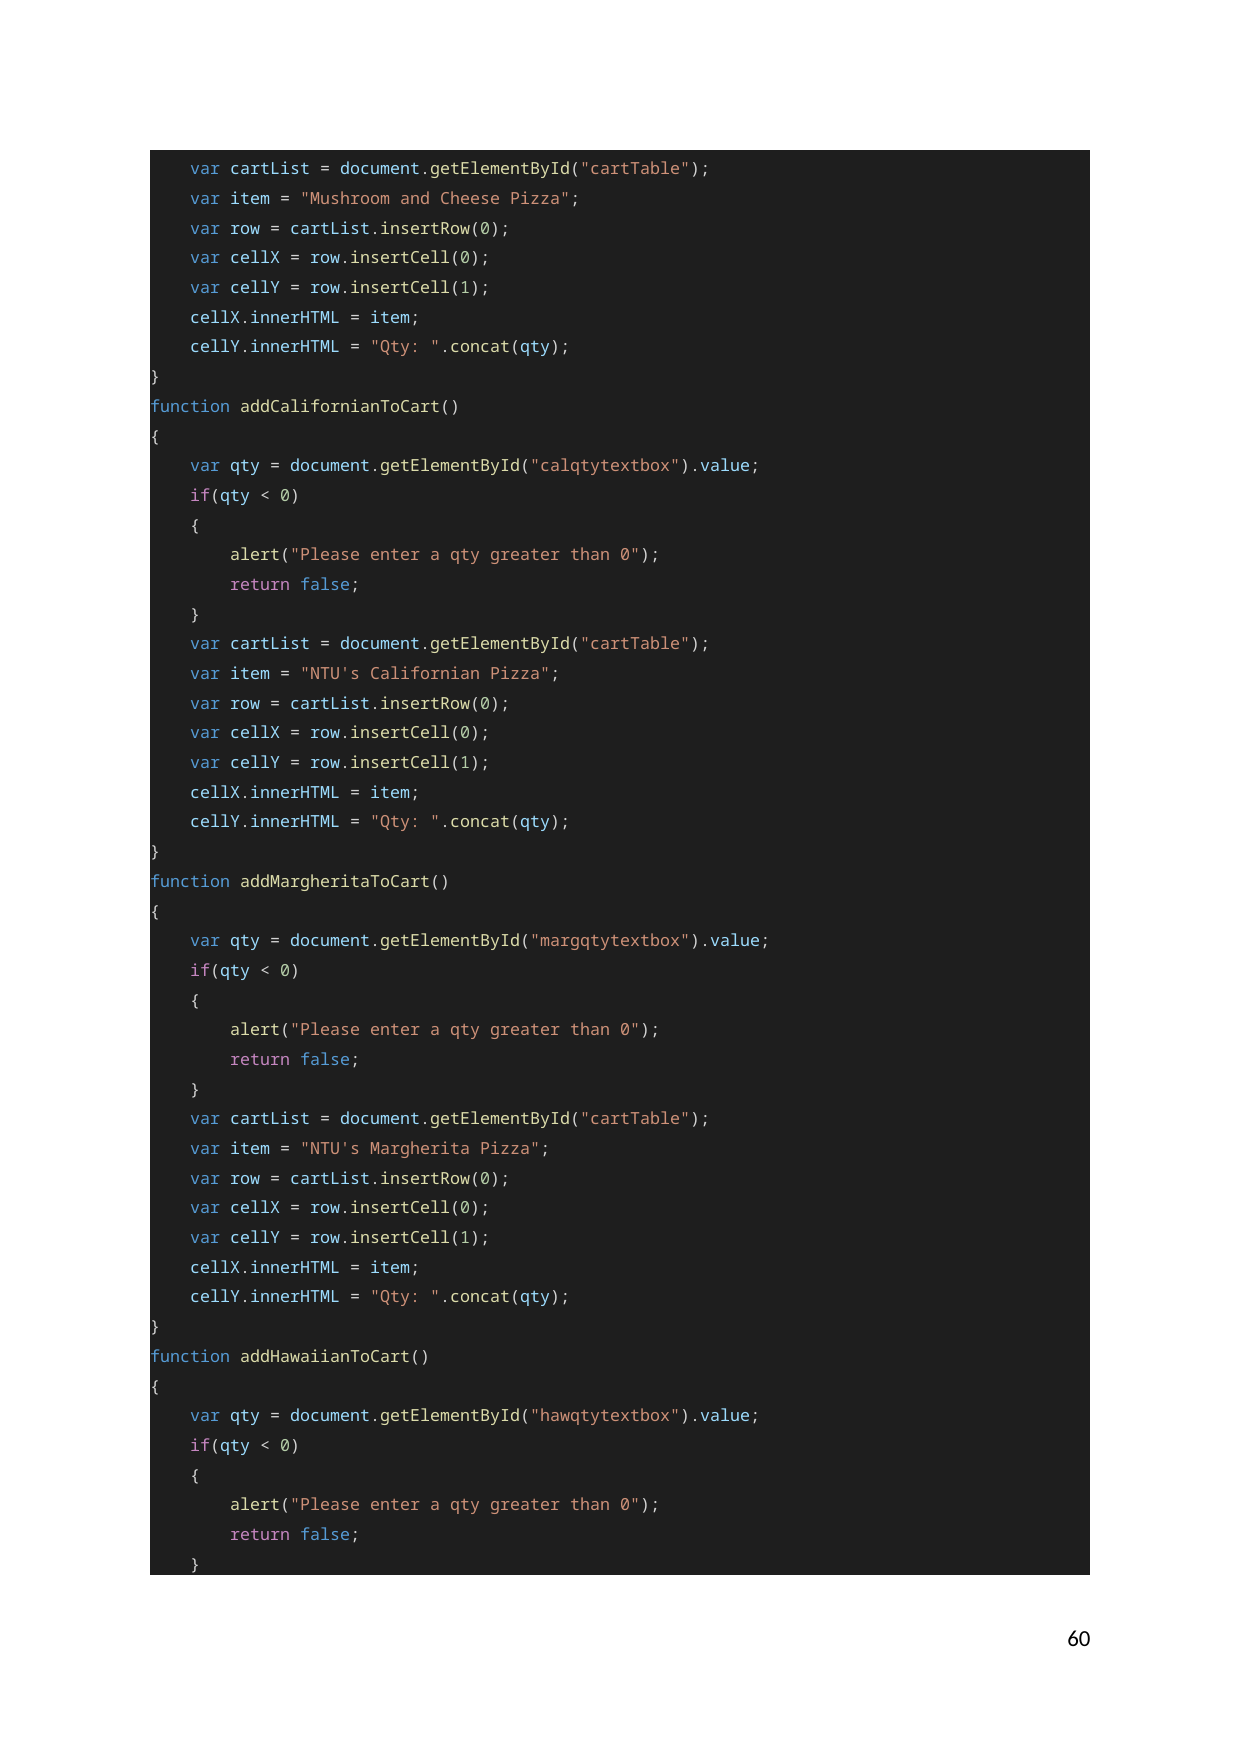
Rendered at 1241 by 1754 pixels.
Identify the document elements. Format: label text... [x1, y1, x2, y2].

text var row = cartList.insertRow(0); [150, 684, 1090, 714]
text function addHawaiianToCart() [150, 1337, 1090, 1367]
text { [150, 981, 1090, 1011]
text } [150, 1545, 1090, 1575]
text cellY.innerHTML = "Qty: ".concat(qty); [150, 1278, 1090, 1308]
text var row = cartList.insertRow(0); [150, 1159, 1090, 1189]
text } [150, 595, 1090, 625]
text var cellY = row.insertCell(1); [150, 744, 1090, 773]
text return false; [150, 1041, 1090, 1070]
text var cartList = document.getElementById("cartTable"); [150, 150, 1090, 180]
text alert("Please enter a qty greater than 0"); [150, 1486, 1090, 1516]
text cellX.innerHTML = item; [150, 298, 1090, 328]
text cellY.innerHTML = "Qty: ".concat(qty); [150, 328, 1090, 358]
text { [150, 892, 1090, 922]
text { [150, 506, 1090, 536]
text { [150, 1456, 1090, 1486]
text cellX.innerHTML = item; [150, 1248, 1090, 1278]
text alert("Please enter a qty greater than 0"); [150, 1011, 1090, 1041]
text if(qty < 0) [150, 1427, 1090, 1456]
text var cartList = document.getElementById("cartTable"); [150, 625, 1090, 655]
text var cellX = row.insertCell(0); [150, 239, 1090, 269]
text cellX.innerHTML = item; [150, 773, 1090, 803]
text var qty = document.getElementById("hawqtytextbox").value; [150, 1397, 1090, 1427]
text var item = "Mushroom and Cheese Pizza"; [150, 180, 1090, 209]
text if(qty < 0) [150, 952, 1090, 981]
text var cellX = row.insertCell(0); [150, 1189, 1090, 1219]
text if(qty < 0) [150, 477, 1090, 506]
text } [150, 1308, 1090, 1337]
text cellY.innerHTML = "Qty: ".concat(qty); [150, 803, 1090, 833]
text var cellY = row.insertCell(1); [150, 1219, 1090, 1248]
text return false; [150, 1516, 1090, 1545]
text var cartList = document.getElementById("cartTable"); [150, 1100, 1090, 1130]
text alert("Please enter a qty greater than 0"); [150, 536, 1090, 566]
text var cellX = row.insertCell(0); [150, 714, 1090, 744]
text } [150, 1070, 1090, 1100]
text var qty = document.getElementById("calqtytextbox").value; [150, 447, 1090, 477]
text var cellY = row.insertCell(1); [150, 269, 1090, 298]
text var qty = document.getElementById("margqtytextbox").value; [150, 922, 1090, 952]
text var item = "NTU's Californian Pizza"; [150, 655, 1090, 684]
text { [150, 1367, 1090, 1397]
text var row = cartList.insertRow(0); [150, 209, 1090, 239]
text function addCalifornianToCart() [150, 387, 1090, 417]
text } [150, 833, 1090, 862]
text function addMargheritaToCart() [150, 862, 1090, 892]
text return false; [150, 566, 1090, 595]
text } [150, 358, 1090, 387]
text { [150, 417, 1090, 447]
text var item = "NTU's Margherita Pizza"; [150, 1130, 1090, 1159]
